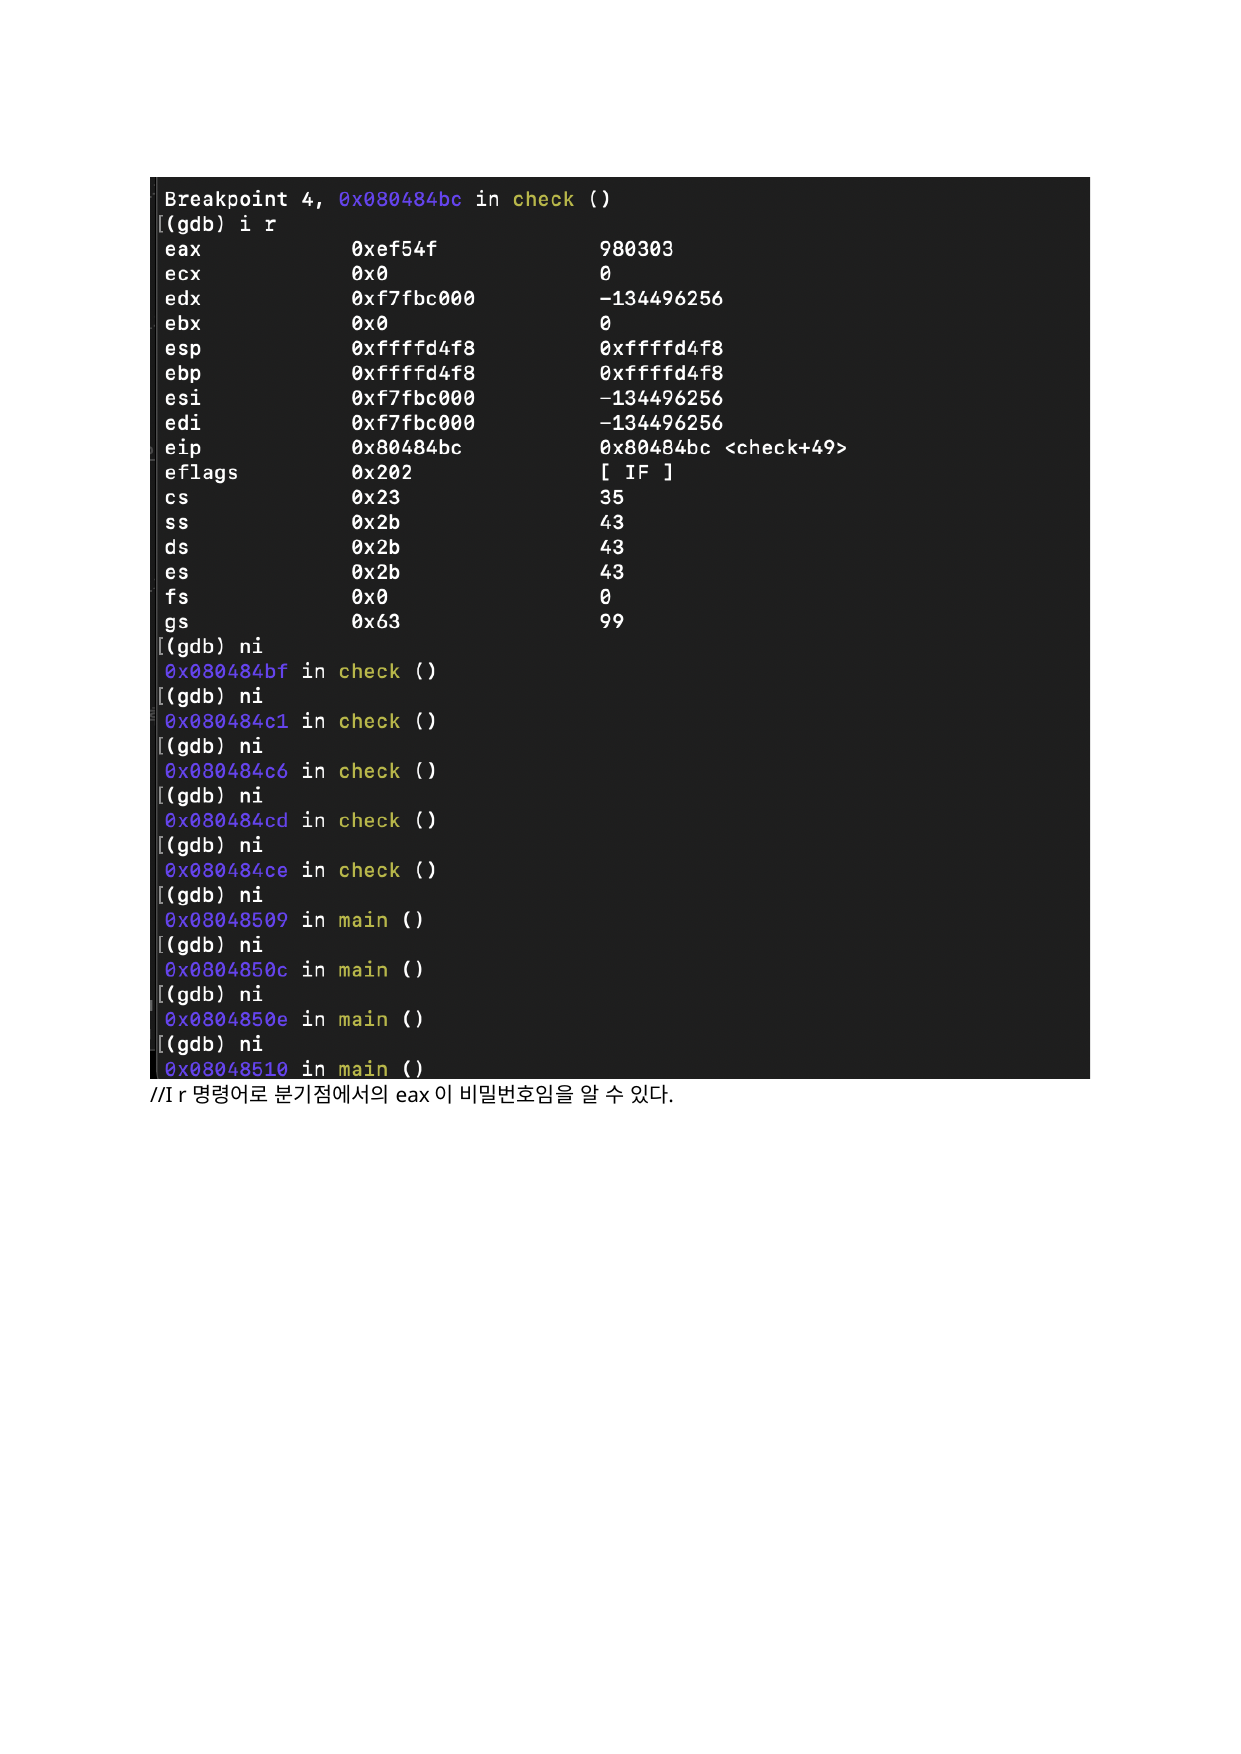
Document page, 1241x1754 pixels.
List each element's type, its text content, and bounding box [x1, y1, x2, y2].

picture [150, 177, 1091, 1079]
text //I r 명령어로 분기점에서의 eax이 비밀번호임을 알 수 있다. [150, 1079, 1090, 1109]
